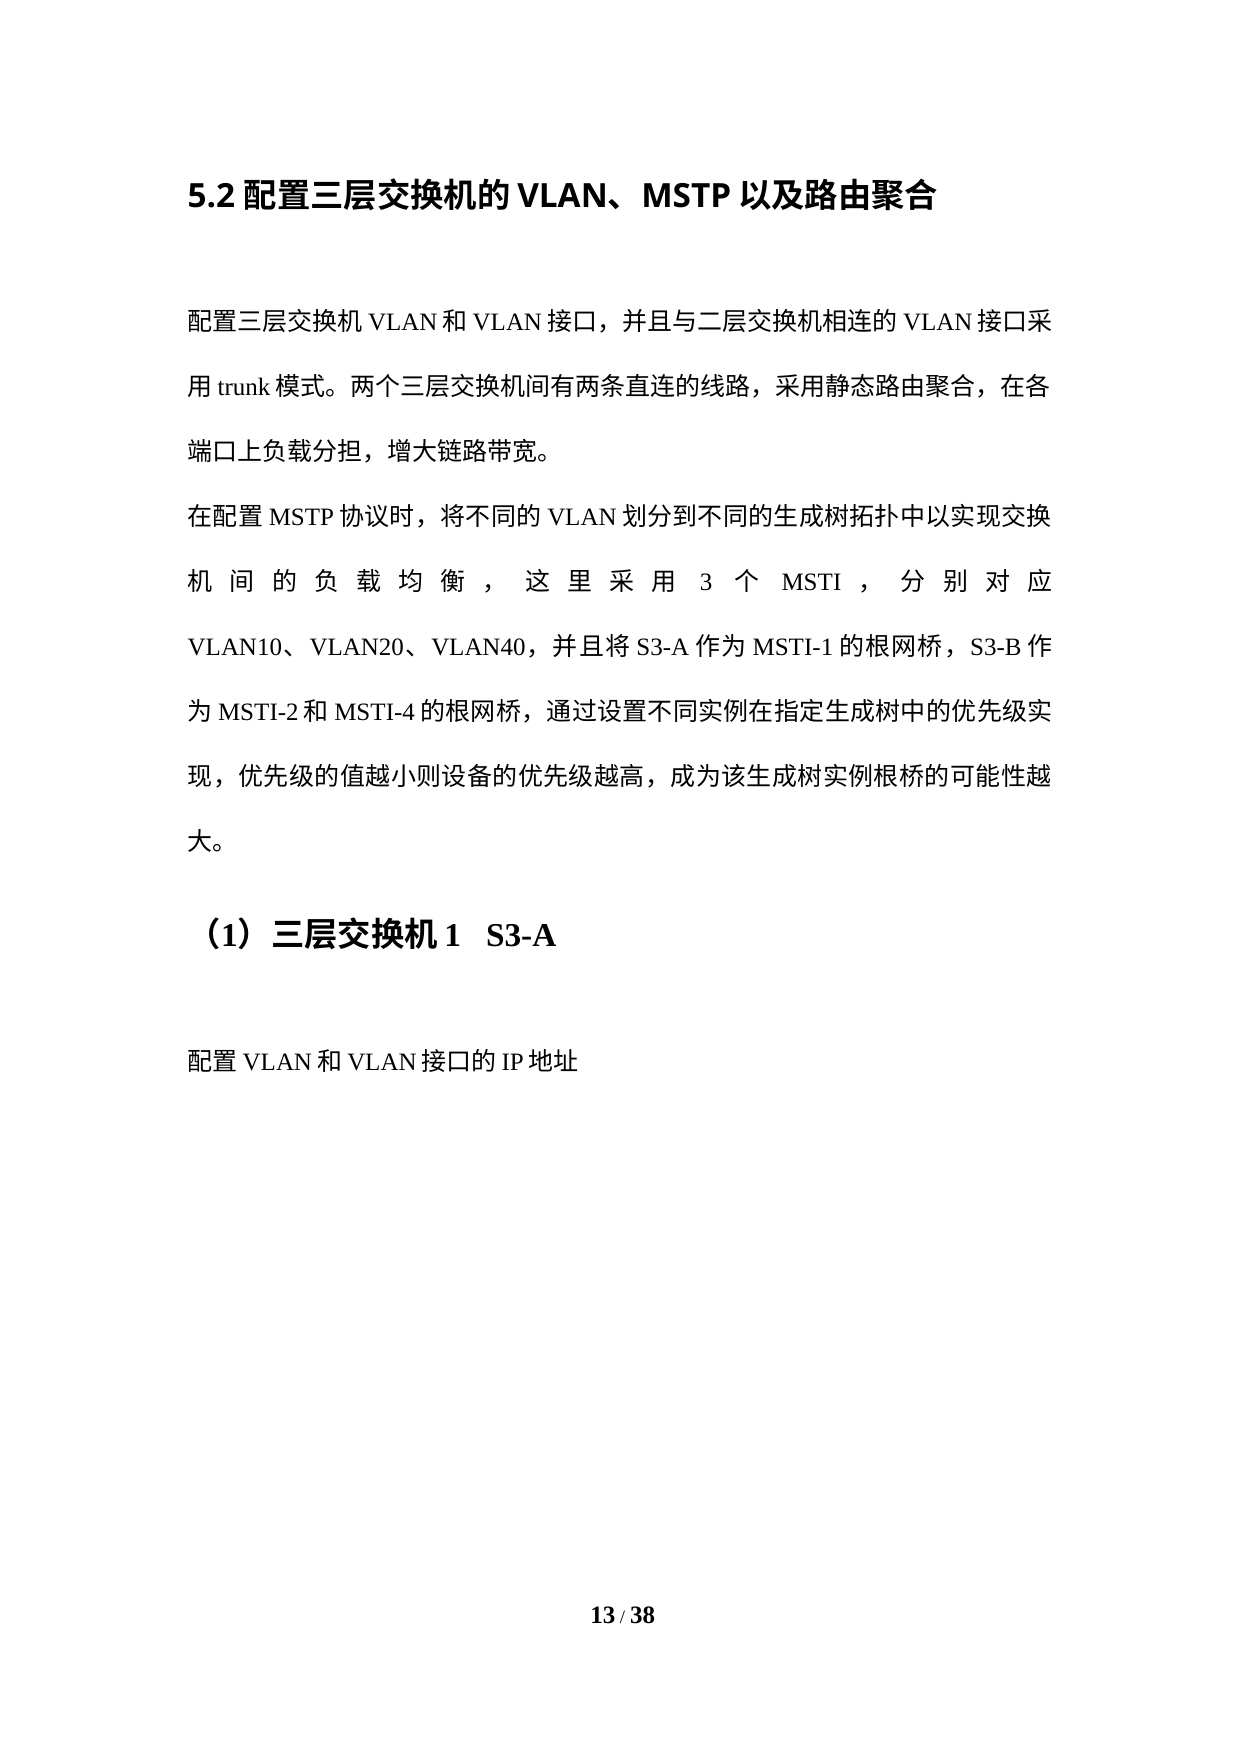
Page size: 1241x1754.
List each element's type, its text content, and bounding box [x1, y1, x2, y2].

subtitle （1）三层交换机1 S3-A [187, 899, 1053, 964]
text 配置三层交换机VLAN和VLAN接口，并且与二层交换机相连的VLAN接口采用trunk模式。两个三层交换机间有两条直连的线路，采用静态路由聚合，在各端口上负载分担，增大链路带宽。 [187, 287, 1053, 482]
text 在配置MSTP协议时，将不同的VLAN划分到不同的生成树拓扑中以实现交换机间的负载均衡，这里采用3个MSTI，分别对应VLAN10、VLAN20、VLAN40，并且将S3-A作为MSTI-1的根网桥，S3-B作为MSTI-2和MSTI-4的根网桥，通过设置不同实例在指定生成树中的优先级实现，优先级的值越小则设备的优先级越高，成为该生成树实例根桥的可能性越大。 [187, 482, 1053, 872]
subtitle 5.2 配置三层交换机的VLAN、MSTP以及路由聚合 [187, 160, 1053, 225]
text 配置VLAN和VLAN接口的IP地址 [187, 1027, 1053, 1092]
